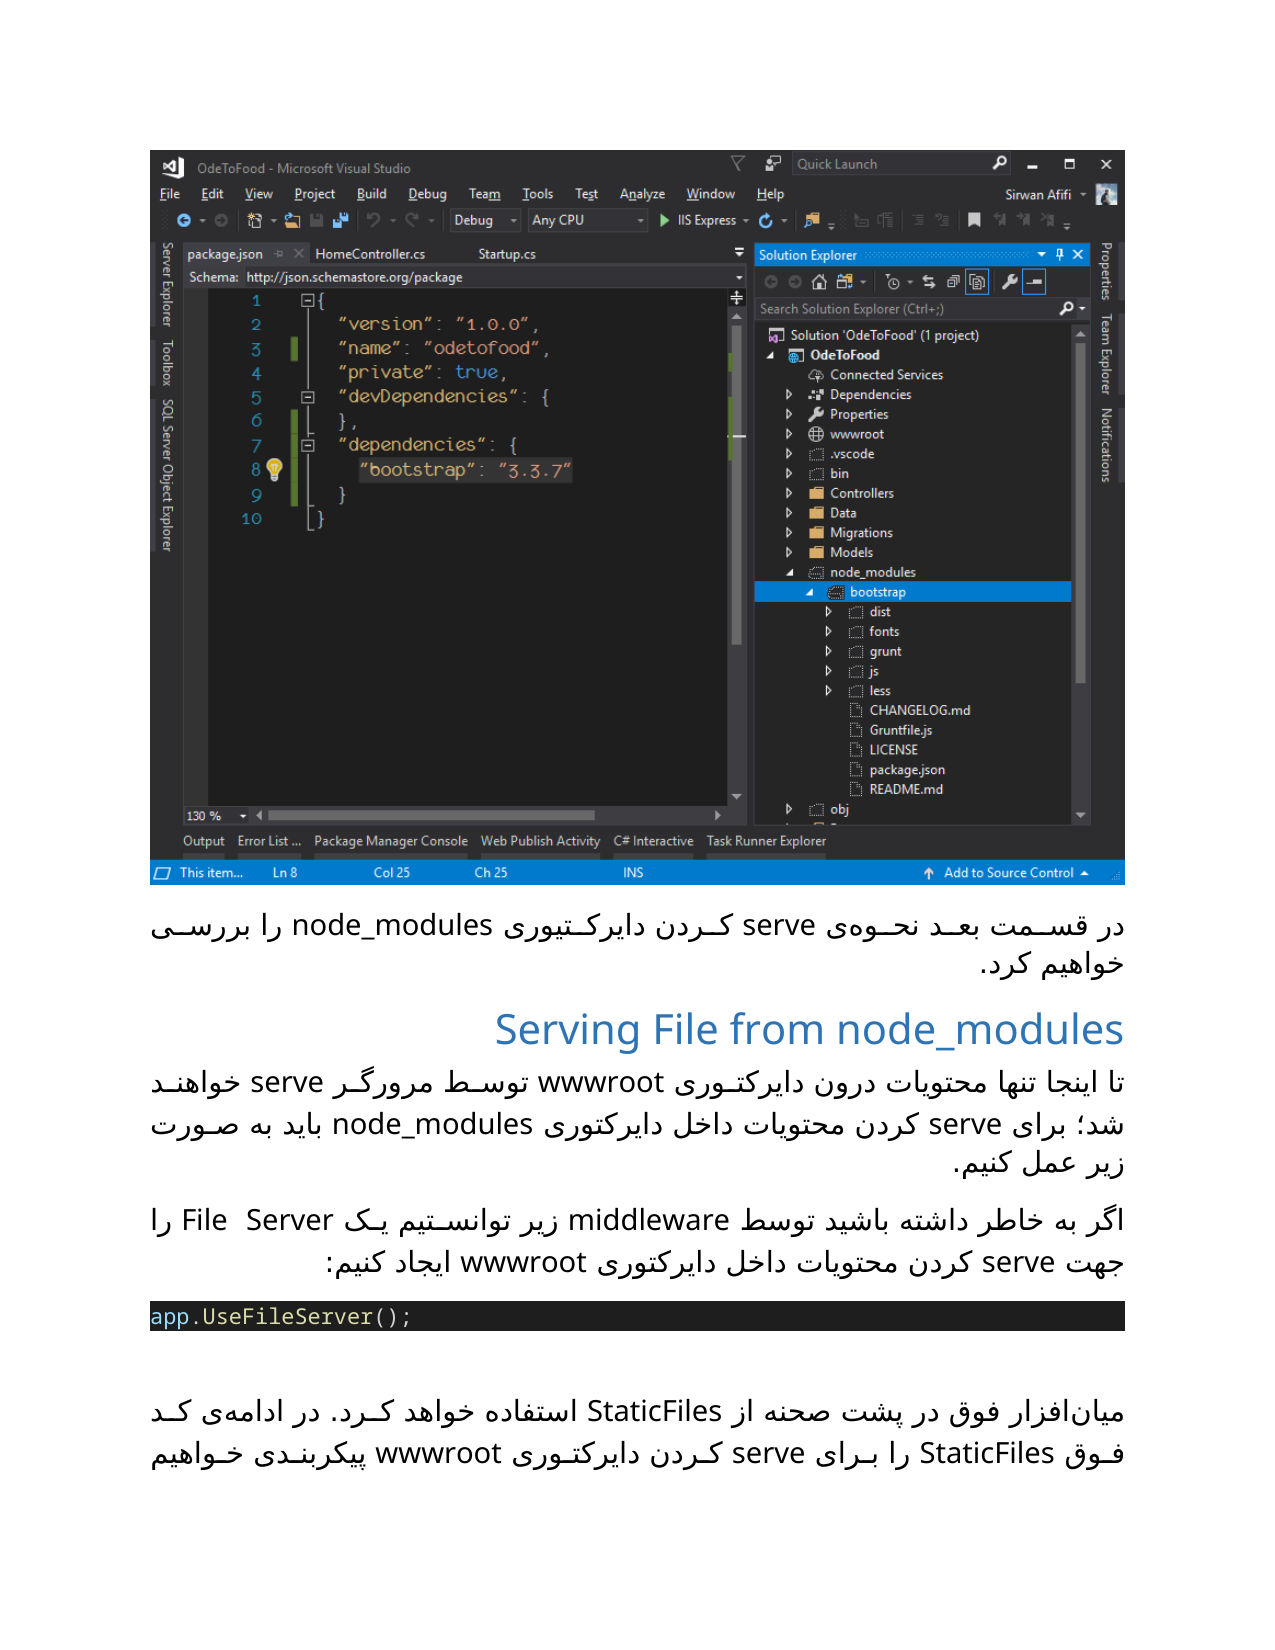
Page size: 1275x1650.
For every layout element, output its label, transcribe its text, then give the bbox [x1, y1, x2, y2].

text تا اینجا تنها محتویات درون دایرکتوری wwwroot توسط مرورگر serve خواهند شد؛ برای serve کردن محتویات داخل دایرکتوری node_modules باید به صورت زیر عمل کنیم. [150, 1061, 1125, 1180]
text اگر به خاطر داشته باشید توسط middleware زیر توانستیم یک File Server را جهت serve کردن محتویات داخل دایرکتوری wwwroot ایجاد کنیم: [150, 1199, 1125, 1281]
text در قسمت بعد نحوه‌ی serve کردن دایرکتیوری node_modules را بررسی خواهیم کرد. [150, 904, 1125, 980]
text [150, 1390, 1125, 1472]
text app.UseFileServer(); [150, 1301, 1125, 1331]
subtitle Serving File from node_modules [150, 1000, 1125, 1057]
picture [150, 150, 1125, 885]
